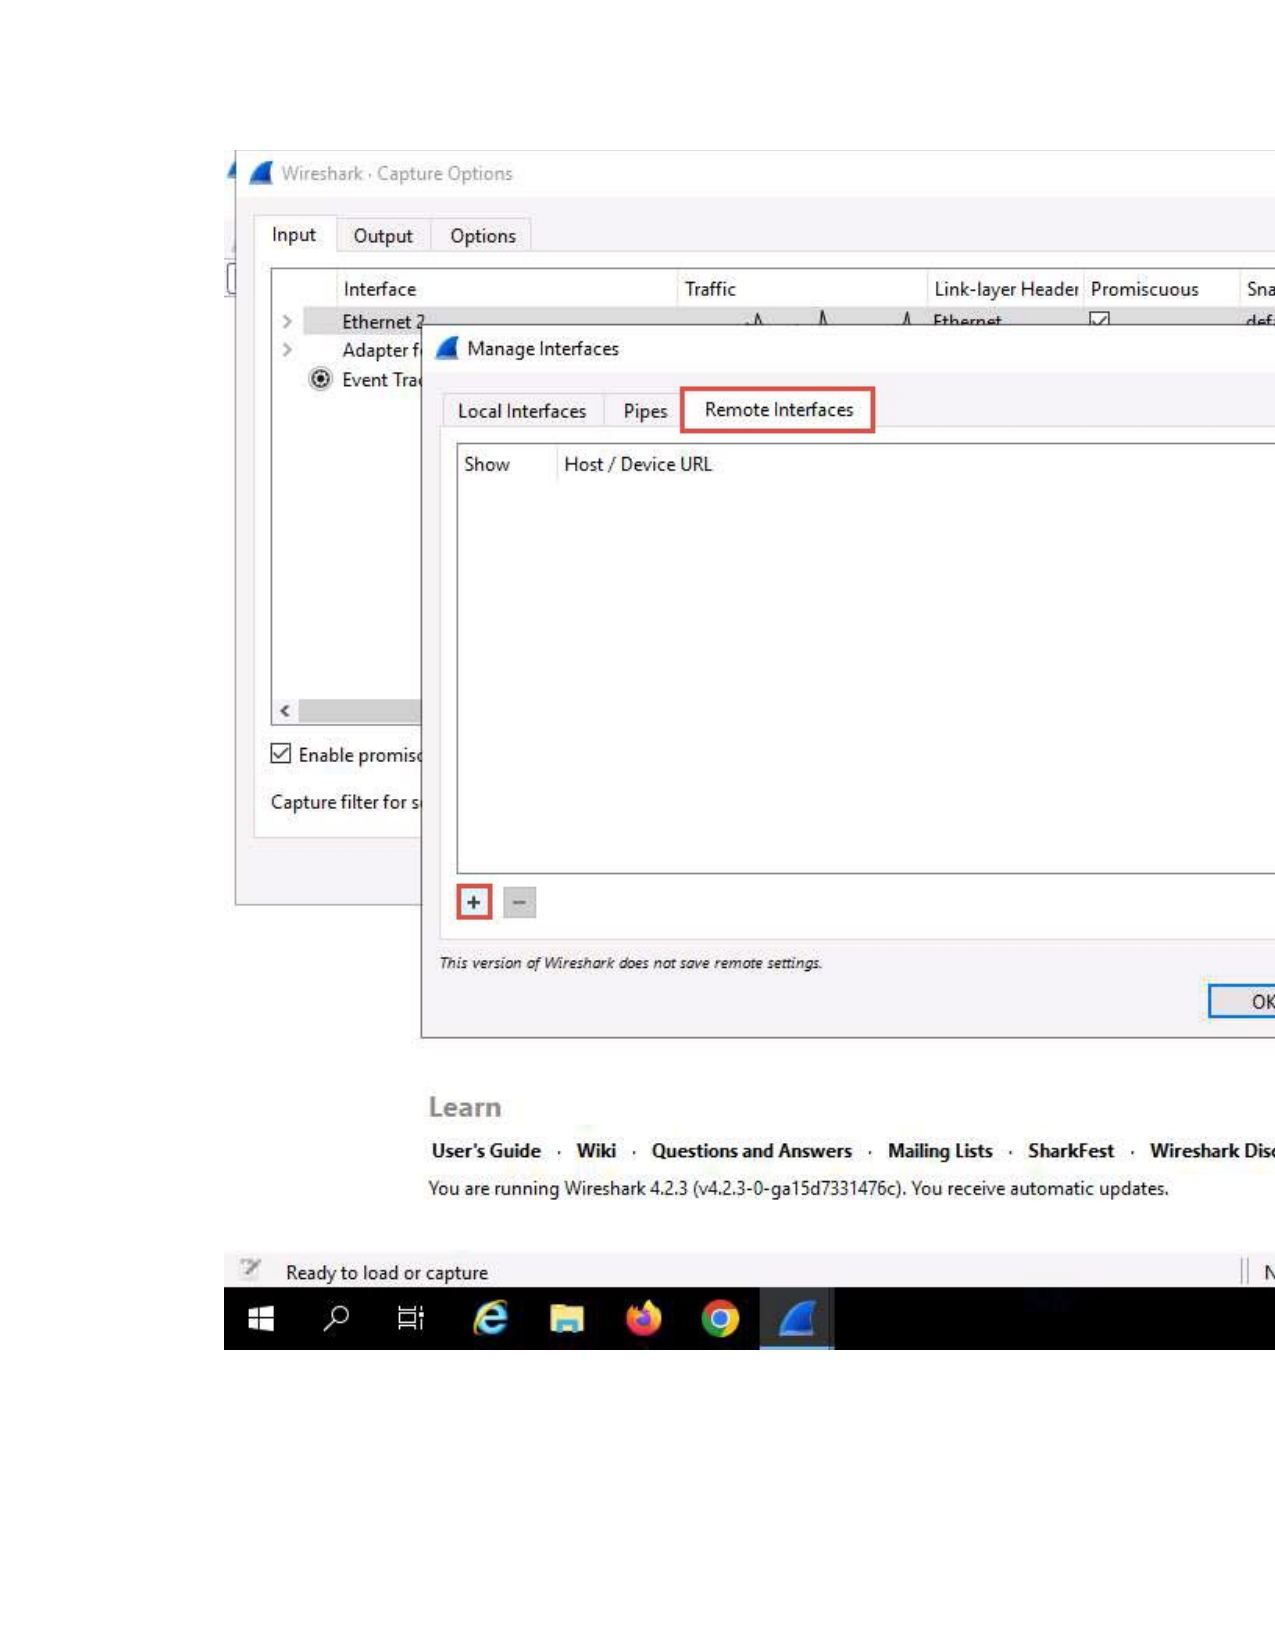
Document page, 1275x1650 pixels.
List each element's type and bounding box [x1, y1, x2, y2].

picture [224, 150, 1275, 1350]
